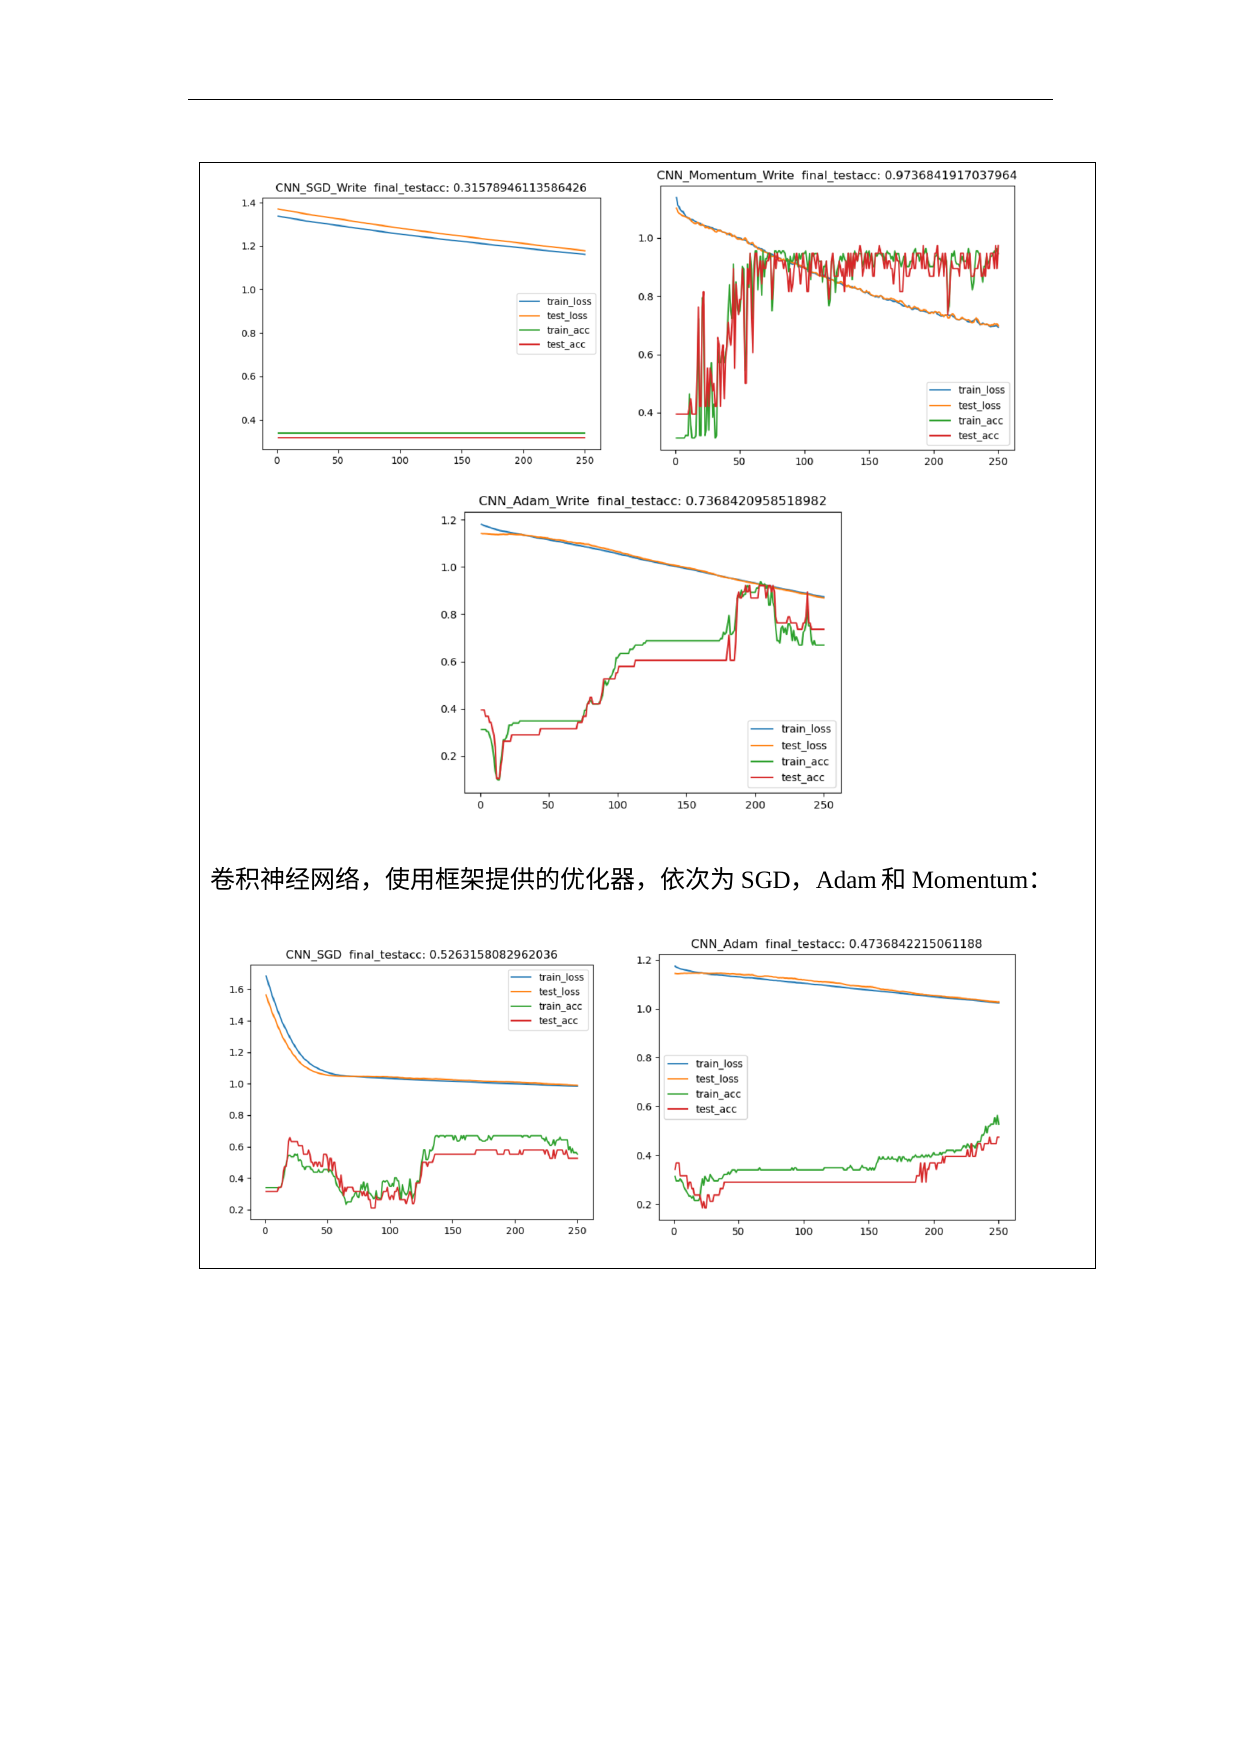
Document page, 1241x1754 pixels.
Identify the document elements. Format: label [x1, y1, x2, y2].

picture [427, 488, 868, 826]
table_cell [200, 163, 1095, 1268]
picture [210, 926, 1033, 1253]
picture [210, 164, 1026, 487]
